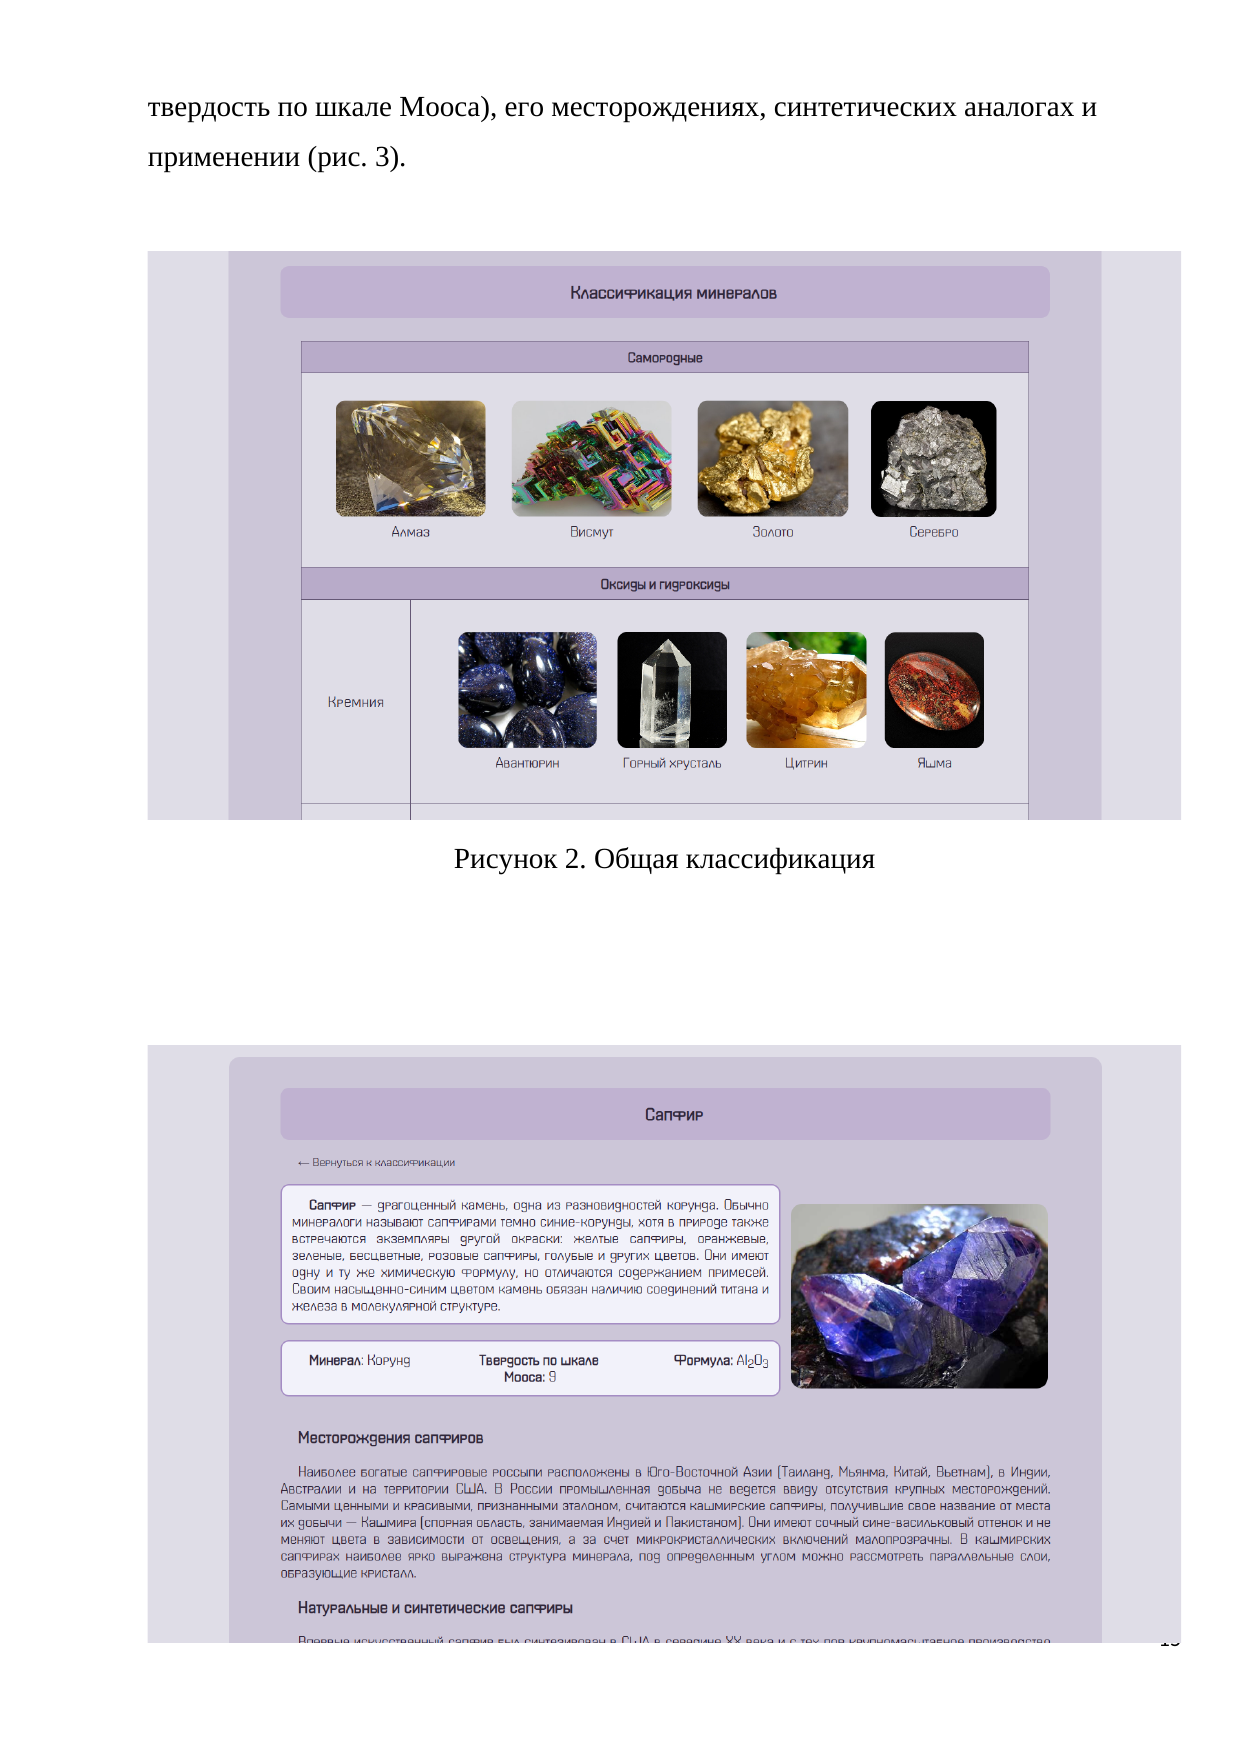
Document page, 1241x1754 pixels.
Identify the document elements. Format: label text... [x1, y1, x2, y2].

picture [147, 251, 1182, 820]
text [148, 89, 1181, 172]
picture [147, 1045, 1182, 1643]
text Рисунок 2. Общая классификация [148, 820, 1181, 875]
